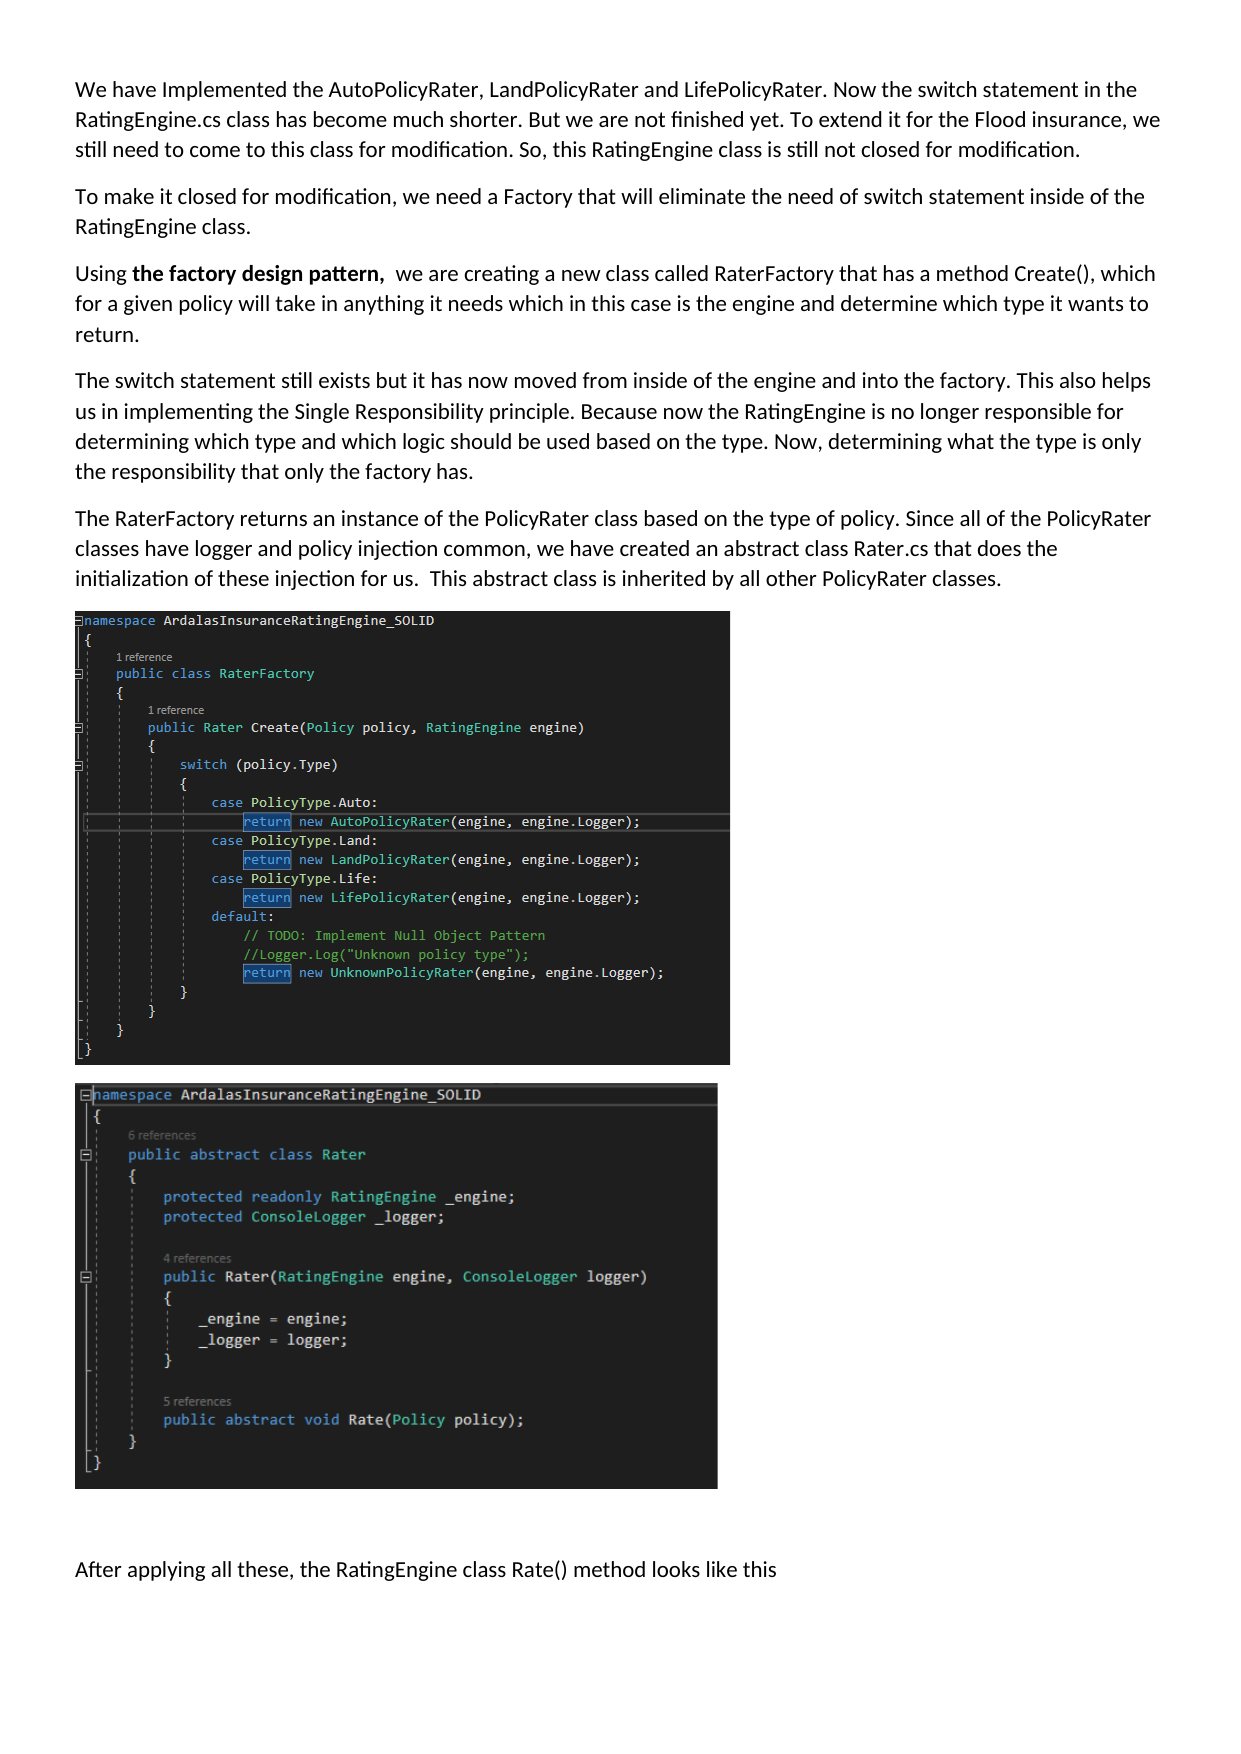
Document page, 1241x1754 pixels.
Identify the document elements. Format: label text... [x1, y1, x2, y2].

picture [75, 611, 730, 1065]
text After applying all these, the RatingEngine class Rate() method looks like this [75, 1555, 1165, 1583]
picture [75, 1083, 718, 1489]
text We have Implemented the AutoPolicyRater, LandPolicyRater and LifePolicyRater. Now the switch statement in the RatingEngine.cs class has become much shorter. But we are not finished yet. To extend it for the Flood insurance, we still need to come to this class for modification. So, this RatingEngine class is still not closed for modification. [75, 75, 1165, 163]
text To make it closed for modification, we need a Factory that will eliminate the need of switch statement inside of the RatingEngine class. [75, 182, 1165, 241]
text Using the factory design pattern, we are creating a new class called RaterFactory that has a method Create(), which for a given policy will take in anything it needs which in this case is the engine and determine which type it wants to return. [75, 259, 1165, 348]
text The RaterFactory returns an instance of the PolicyRater class based on the type of policy. Since all of the PolicyRater classes have logger and policy injection common, we have created an abstract class Rater.cs that does the initialization of these injection for us. This abstract class is inherited by all other PolicyRater classes. [75, 504, 1165, 593]
text The switch statement still exists but it has now moved from inside of the engine and into the factory. This also helps us in implementing the Single Responsibility principle. Because now the RatingEngine is no longer responsible for determining which type and which logic should be used based on the type. Now, determining what the type is only the responsibility that only the factory has. [75, 367, 1165, 485]
